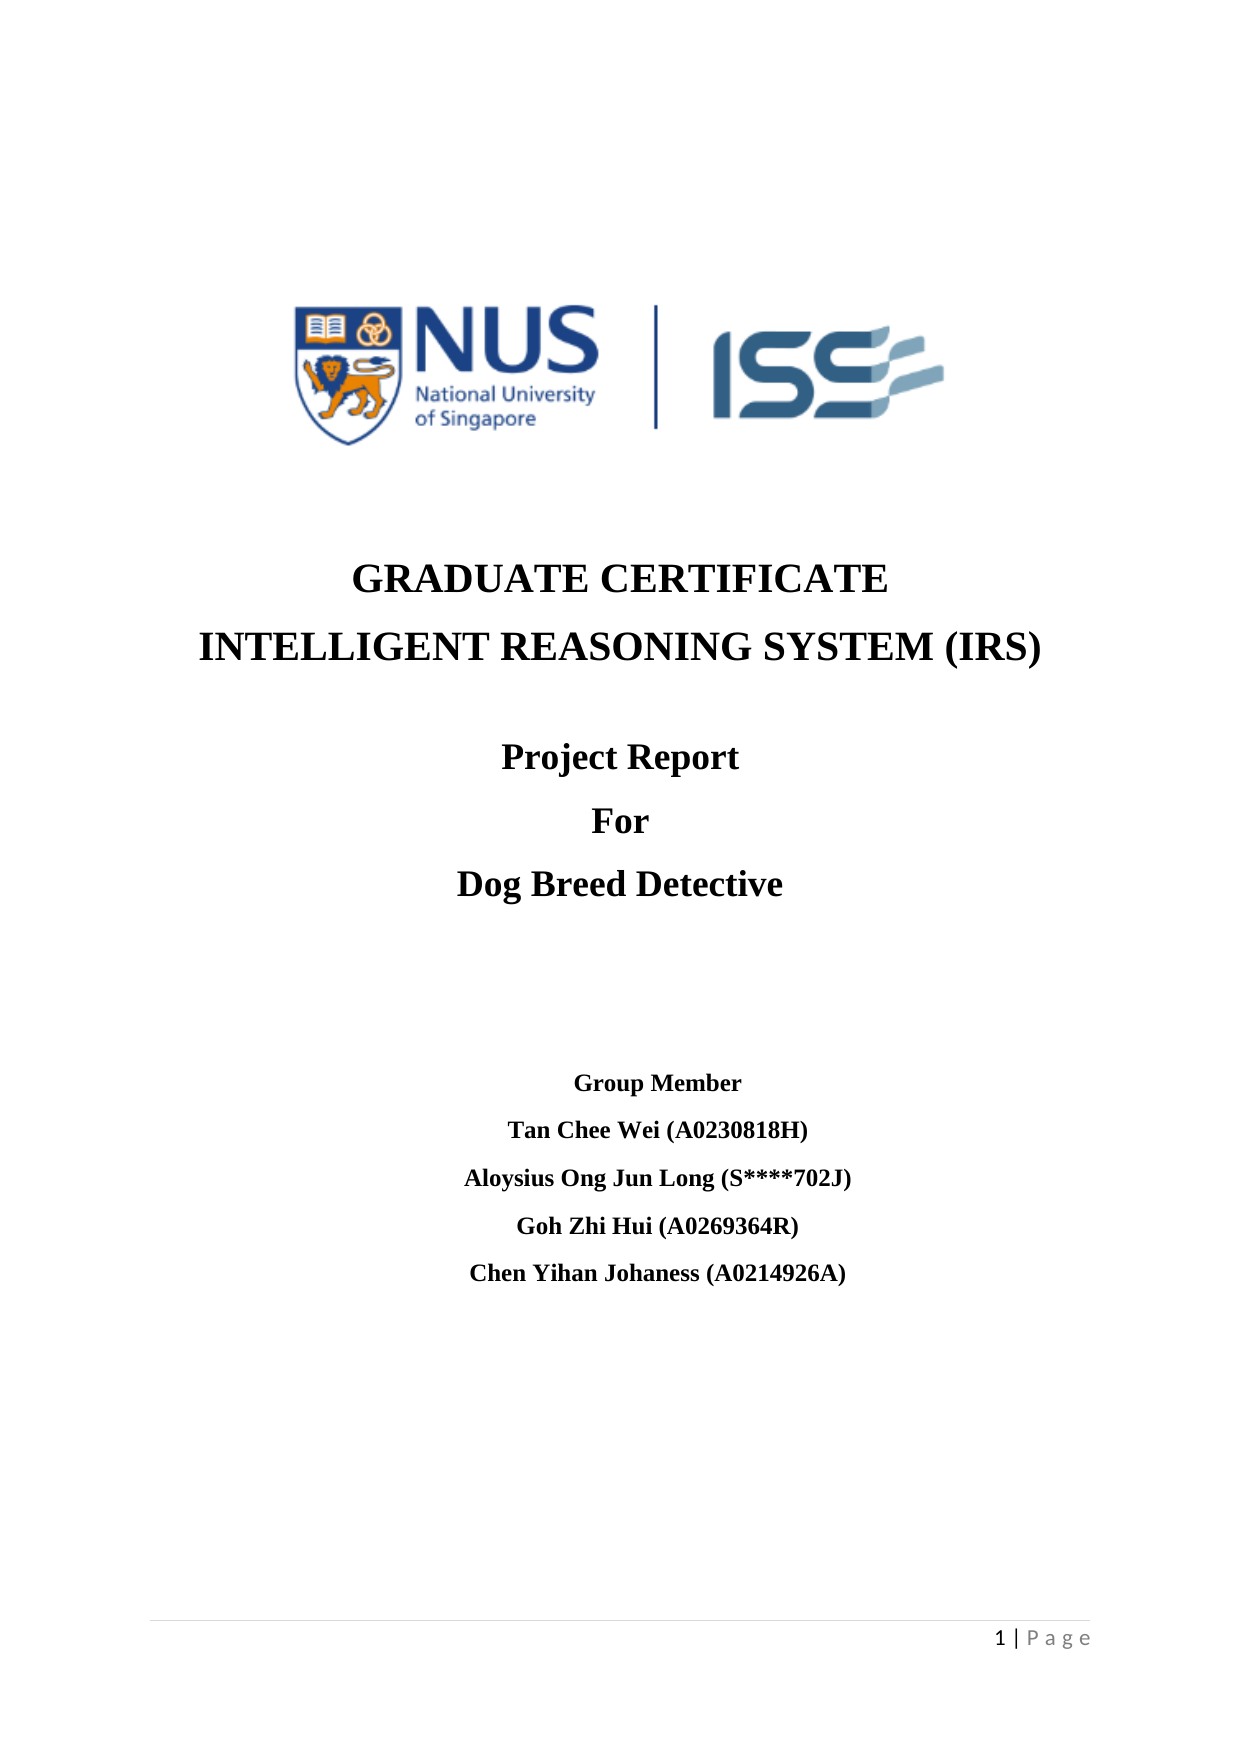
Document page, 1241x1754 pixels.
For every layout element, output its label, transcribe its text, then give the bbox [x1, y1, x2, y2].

text Group Member [225, 1068, 1090, 1096]
text For [150, 798, 1090, 841]
text GRADUATE CERTIFICATE [150, 553, 1090, 601]
text Tan Chee Wei (A0230818H) [225, 1115, 1090, 1144]
text Project Report [150, 735, 1090, 778]
text Chen Yihan Johaness (A0214926A) [225, 1258, 1090, 1287]
picture [287, 289, 954, 459]
text INTELLIGENT REASONING SYSTEM (IRS) [150, 621, 1090, 669]
text Aloysius Ong Jun Long (S****702J) [225, 1163, 1090, 1192]
text Goh Zhi Hui (A0269364R) [225, 1211, 1090, 1239]
text Dog Breed Detective [150, 861, 1090, 904]
